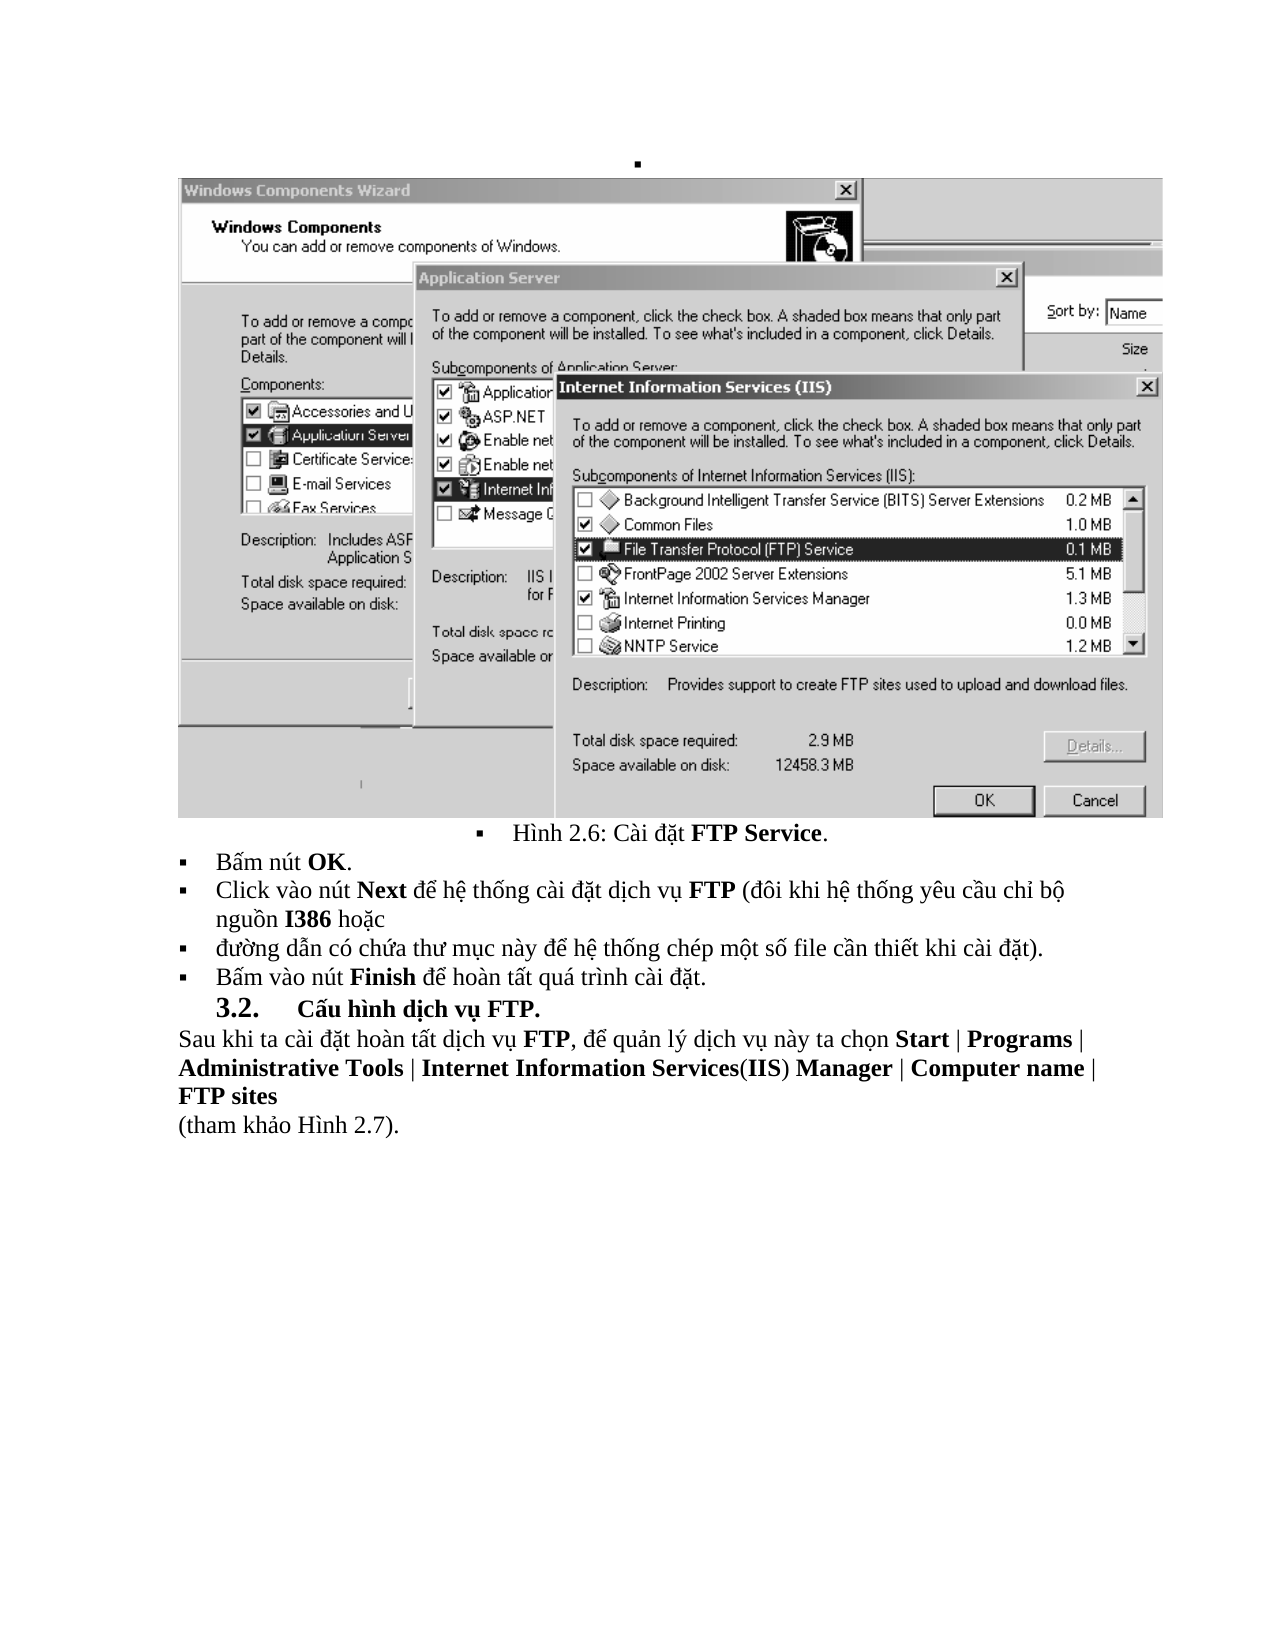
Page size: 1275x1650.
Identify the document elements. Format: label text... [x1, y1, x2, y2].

list Cấu hình dịch vụ FTP. [216, 990, 1125, 1024]
list Click vào nút Next để hệ thống cài đặt dịch vụ FTP (đôi khi hệ thống yêu cầu chỉ bộ nguồn I386 hoặc [178, 875, 1125, 933]
list Bấm nút OK. [178, 847, 1125, 875]
list đường dẫn có chứa thư mục này để hệ thống chép một số file cần thiết khi cài đặt). [178, 933, 1125, 962]
list (tham khảo Hình 2.7). [178, 1110, 1125, 1139]
list Bấm vào nút Finish để hoàn tất quá trình cài đặt. [178, 962, 1125, 990]
list Hình 2.6: Cài đặt FTP Service. [178, 818, 1125, 847]
list Sau khi ta cài đặt hoàn tất dịch vụ FTP, để quản lý dịch vụ này ta chọn Start | Programs | [178, 1024, 1125, 1053]
list Administrative Tools | Internet Information Services(IIS) Manager | Computer name | FTP sites [178, 1053, 1125, 1110]
